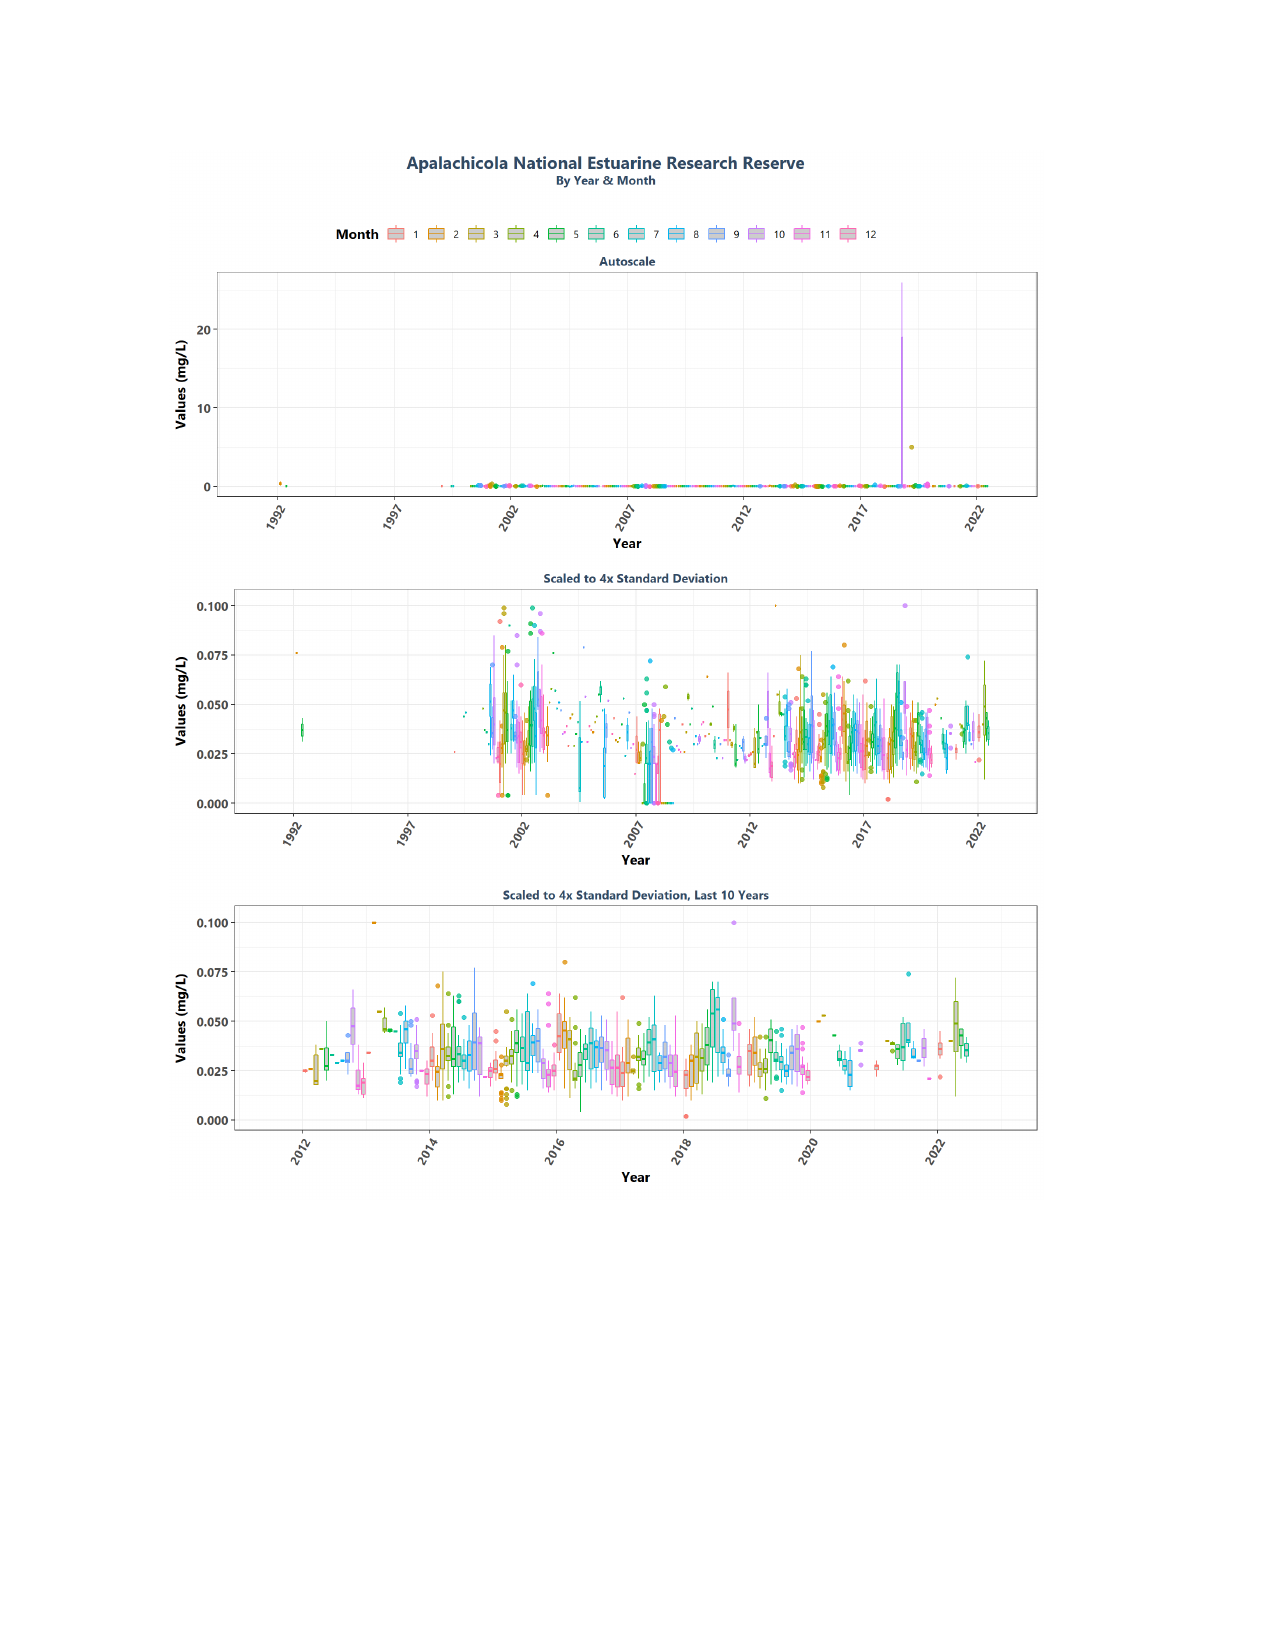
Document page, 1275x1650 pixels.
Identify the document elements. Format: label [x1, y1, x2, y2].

picture [168, 150, 1044, 1200]
